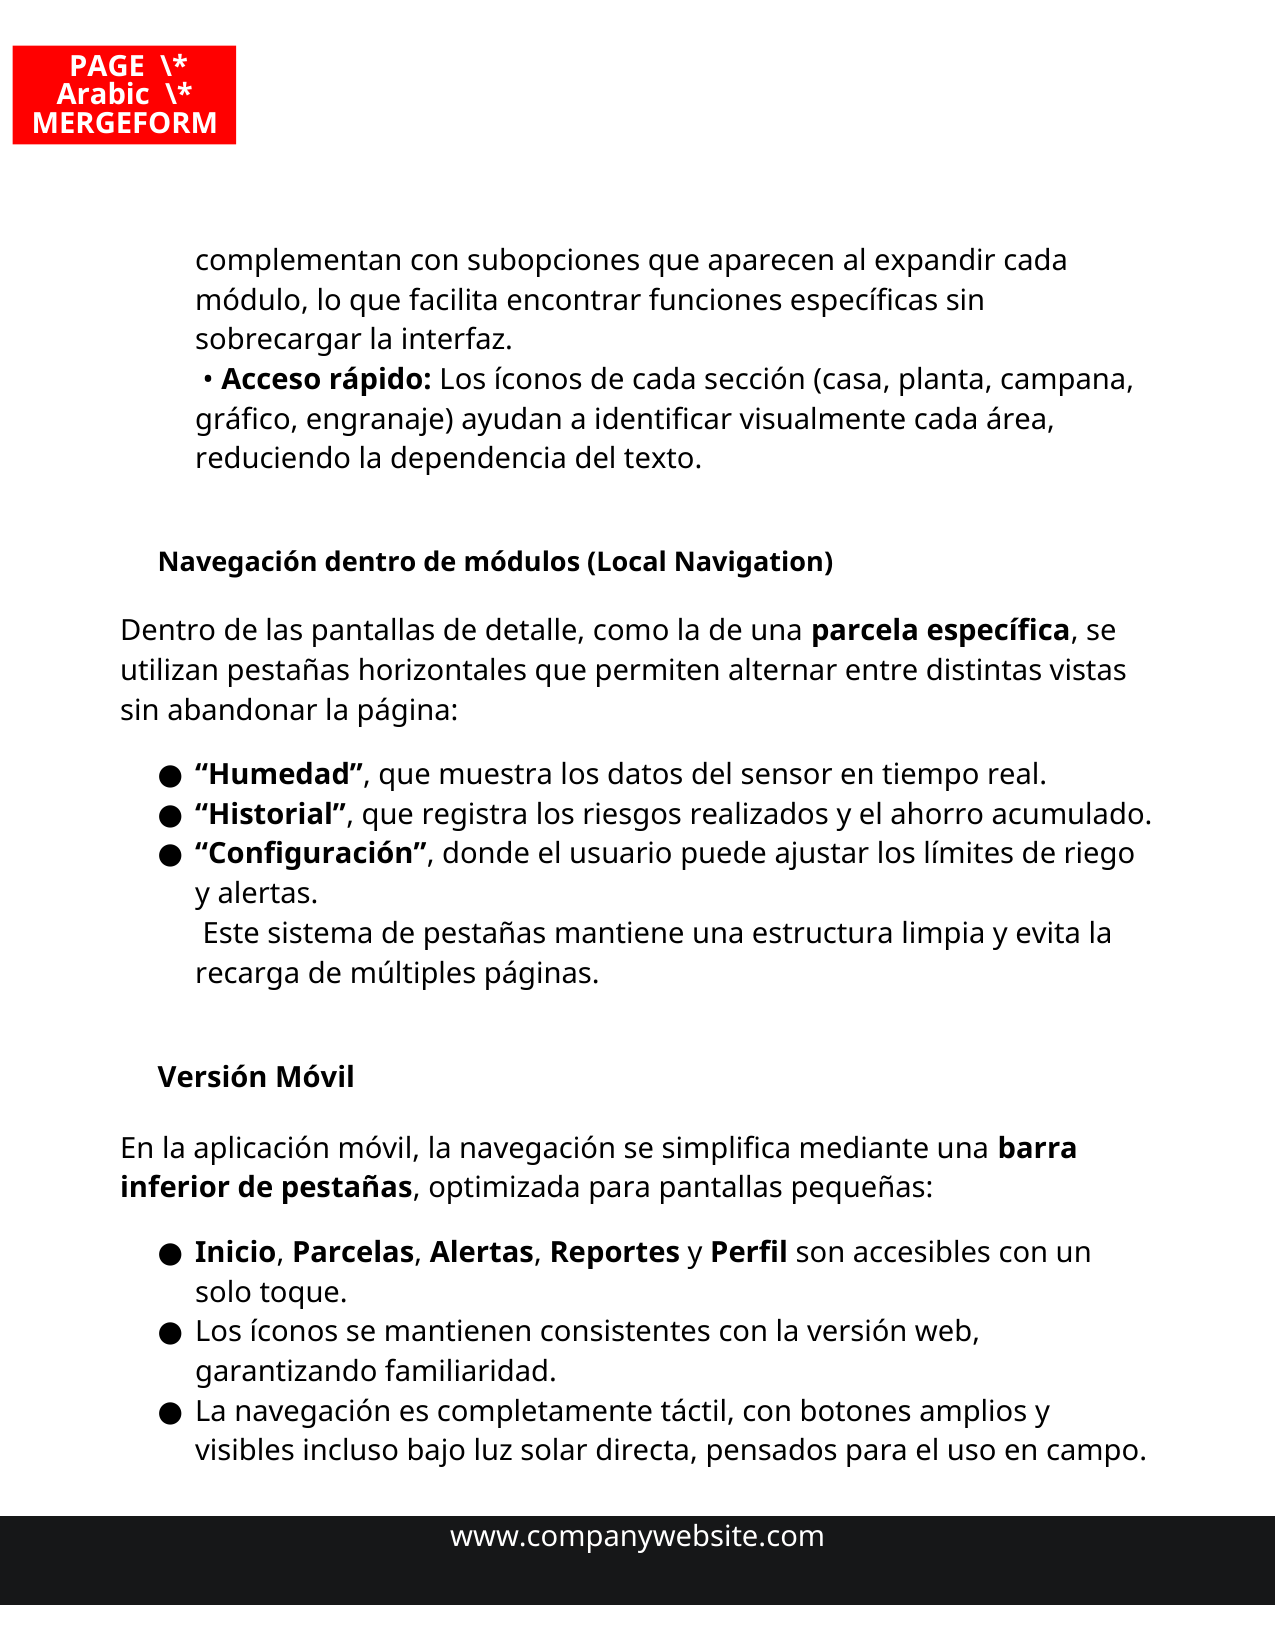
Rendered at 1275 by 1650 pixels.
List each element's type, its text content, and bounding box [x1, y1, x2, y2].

list “Configuración”, donde el usuario puede ajustar los límites de riego y alertas. Este sistema de pestañas mantiene una estructura limpia y evita la recarga de múltiples páginas. [157, 833, 1155, 1031]
list Inicio, Parcelas, Alertas, Reportes y Perfil son accesibles con un solo toque. [157, 1231, 1155, 1311]
list Los íconos se mantienen consistentes con la versión web, garantizando familiaridad. [157, 1311, 1155, 1390]
subtitle Navegación dentro de módulos (Local Navigation) [157, 542, 1155, 579]
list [157, 239, 1155, 517]
text En la aplicación móvil, la navegación se simplifica mediante una barra inferior de pestañas, optimizada para pantallas pequeñas: [120, 1127, 1155, 1206]
list “Humedad”, que muestra los datos del sensor en tiempo real. [157, 753, 1155, 793]
subtitle Versión Móvil [157, 1056, 1155, 1096]
list La navegación es completamente táctil, con botones amplios y visibles incluso bajo luz solar directa, pensados para el uso en campo. [157, 1390, 1155, 1469]
list “Historial”, que registra los riesgos realizados y el ahorro acumulado. [157, 793, 1155, 833]
text Dentro de las pantallas de detalle, como la de una parcela específica, se utilizan pestañas horizontales que permiten alternar entre distintas vistas sin abandonar la página: [120, 609, 1155, 728]
